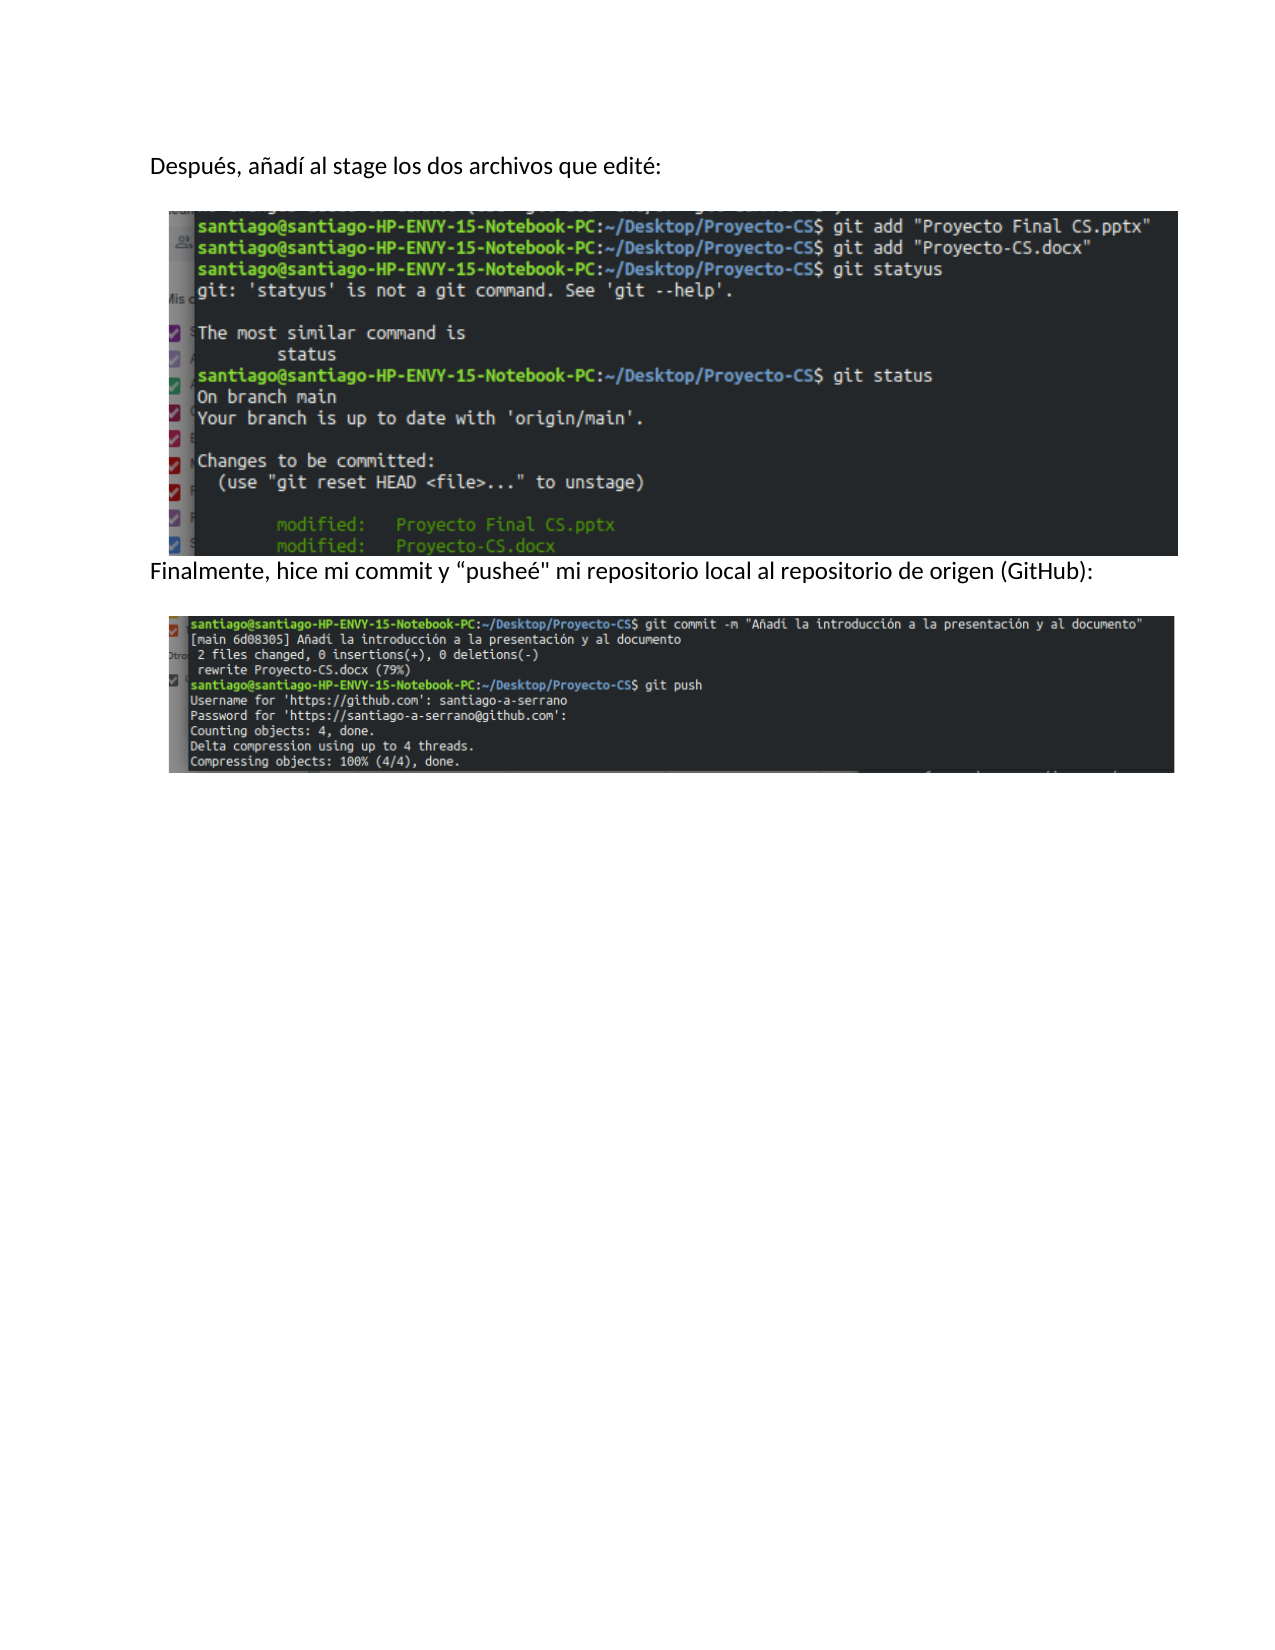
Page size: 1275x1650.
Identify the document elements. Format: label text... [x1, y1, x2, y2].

text Finalmente, hice mi commit y “pusheé" mi repositorio local al repositorio de origen (GitHub): [150, 555, 1125, 586]
text Después, añadí al stage los dos archivos que edité: [150, 150, 1125, 181]
